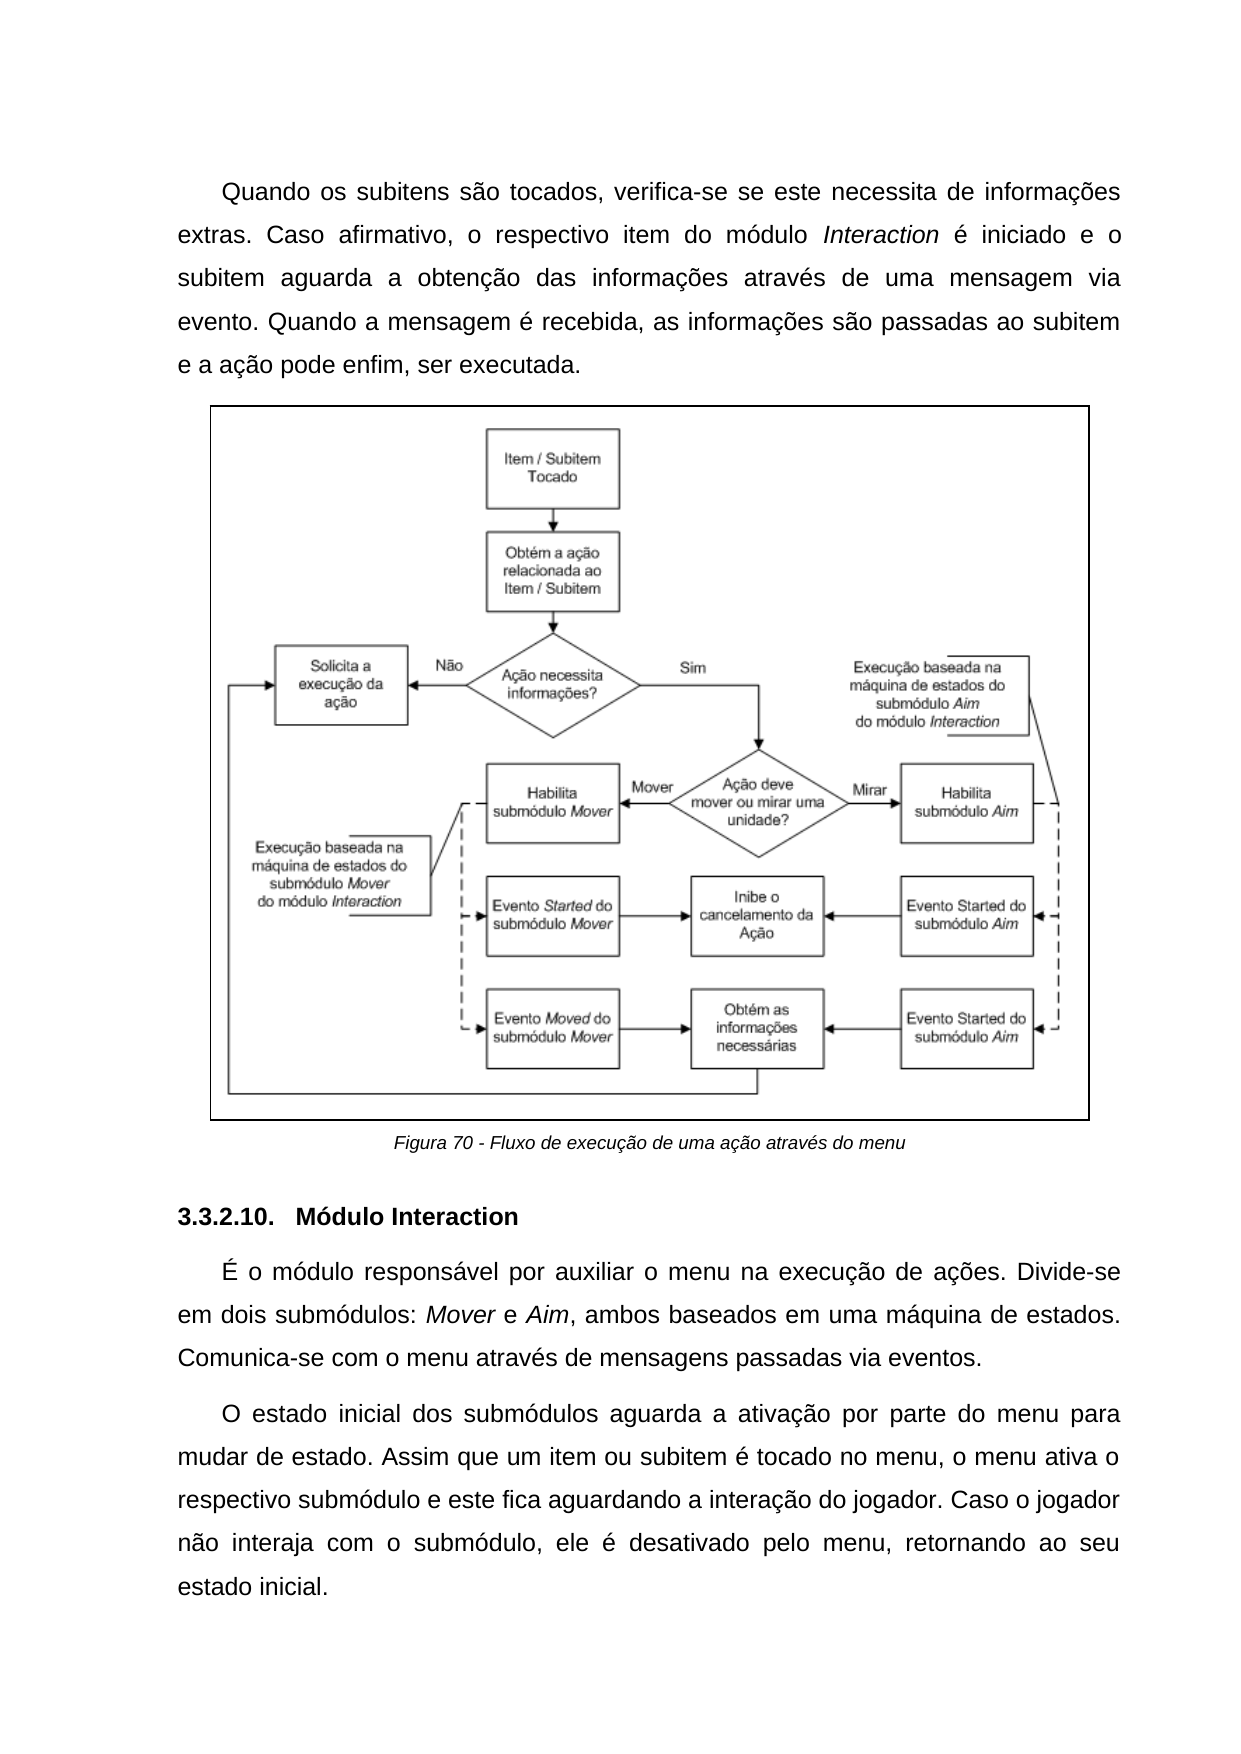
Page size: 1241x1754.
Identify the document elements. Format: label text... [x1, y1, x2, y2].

text O estado inicial dos submódulos aguarda a ativação por parte do menu para mudar de estado. Assim que um item ou subitem é tocado no menu, o menu ativa o respectivo submódulo e este fica aguardando a interação do jogador. Caso o jogador não interaja com o submódulo, ele é desativado pelo menu, retornando ao seu estado inicial. [177, 1399, 1122, 1600]
text Quando os subitens são tocados, verifica-se se este necessita de informações extras. Caso afirmativo, o respectivo item do módulo Interaction é iniciado e o subitem aguarda a obtenção das informações através de uma mensagem via evento. Quando a mensagem é recebida, as informações são passadas ao subitem e a ação pode enfim, ser executada. [177, 177, 1122, 378]
subtitle Módulo Interaction [177, 1202, 1122, 1230]
text É o módulo responsável por auxiliar o menu na execução de ações. Divide-se em dois submódulos: Mover e Aim, ambos baseados em uma máquina de estados. Comunica-se com o menu através de mensagens passadas via eventos. [177, 1257, 1122, 1372]
picture [211, 407, 1088, 1119]
